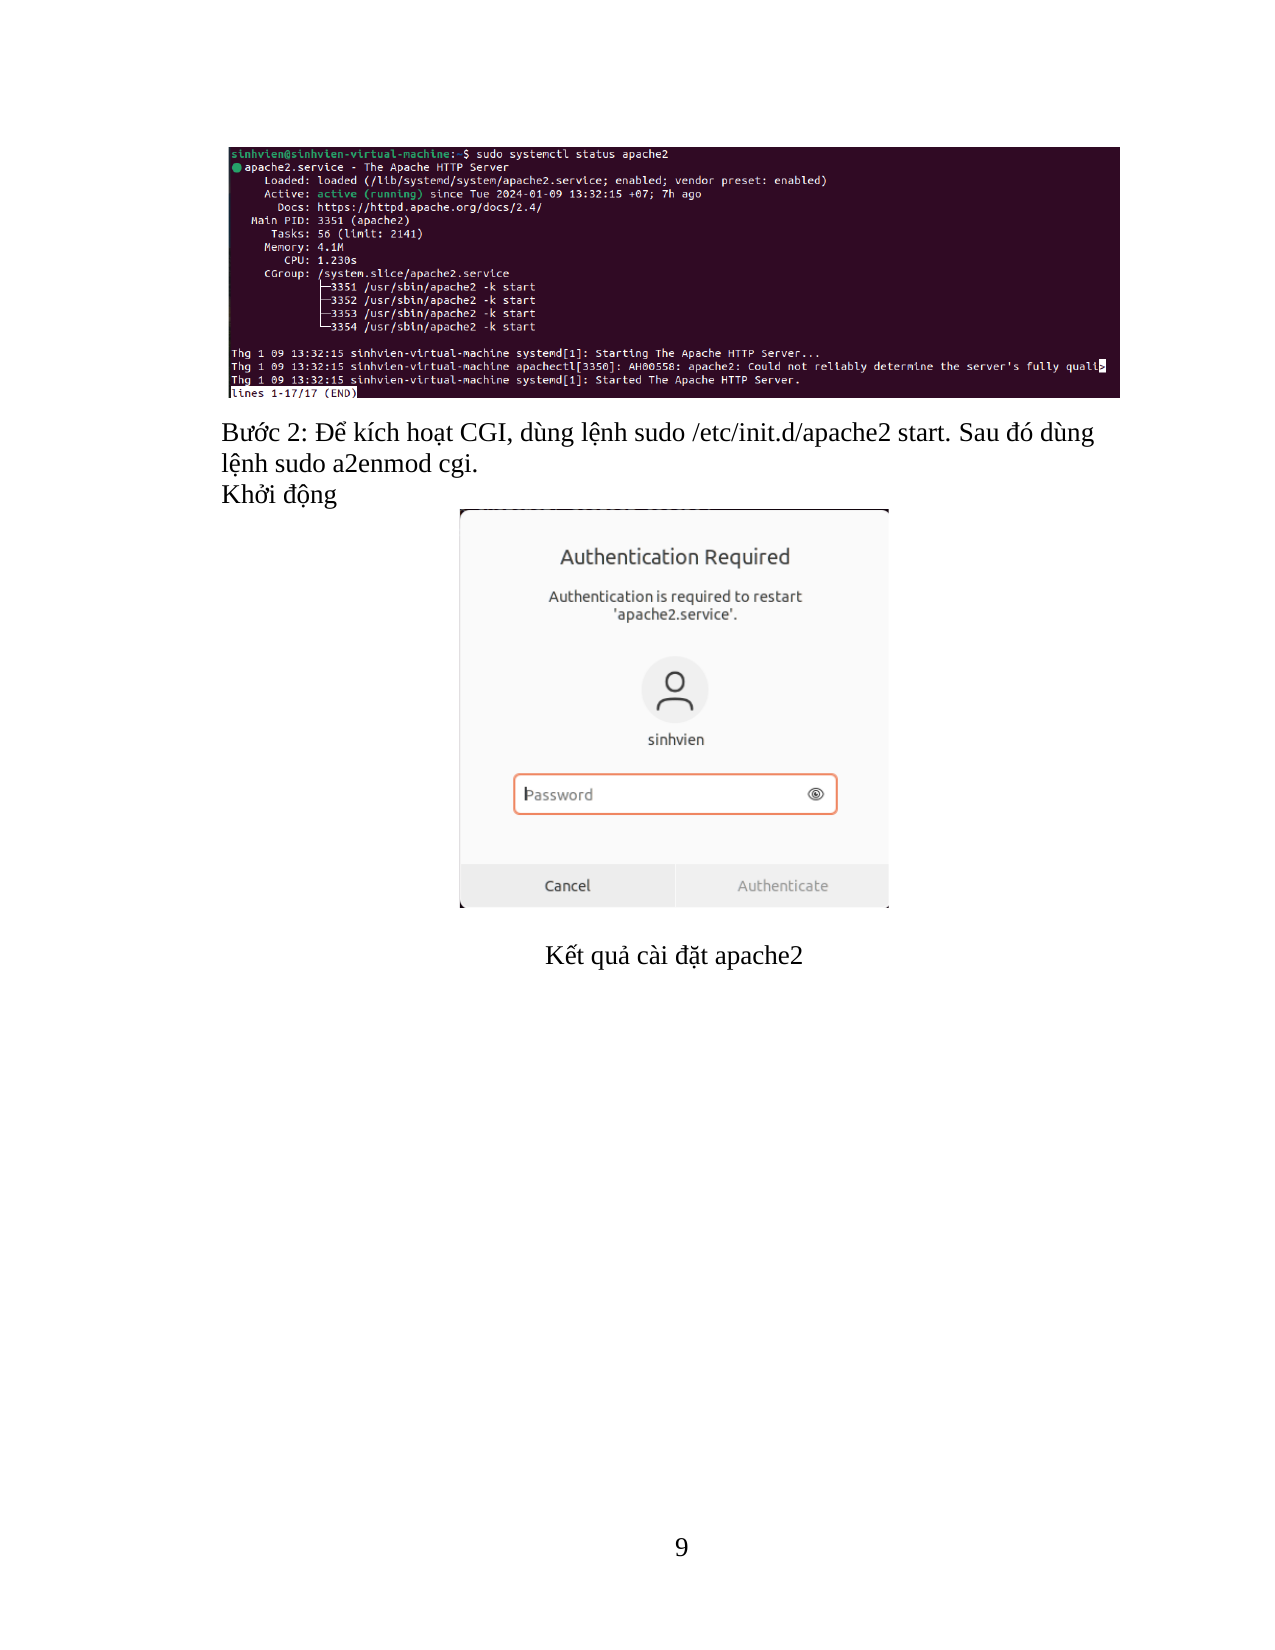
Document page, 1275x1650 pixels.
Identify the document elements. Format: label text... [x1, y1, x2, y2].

picture [228, 147, 1120, 398]
list Khởi động [221, 479, 1127, 510]
list Kết quả cài đặt apache2 [221, 939, 1127, 970]
picture [459, 509, 889, 908]
list Bước 2: Để kích hoạt CGI, dùng lệnh sudo /etc/init.d/apache2 start. Sau đó dùng lệnh sudo a2enmod cgi. [221, 416, 1127, 479]
